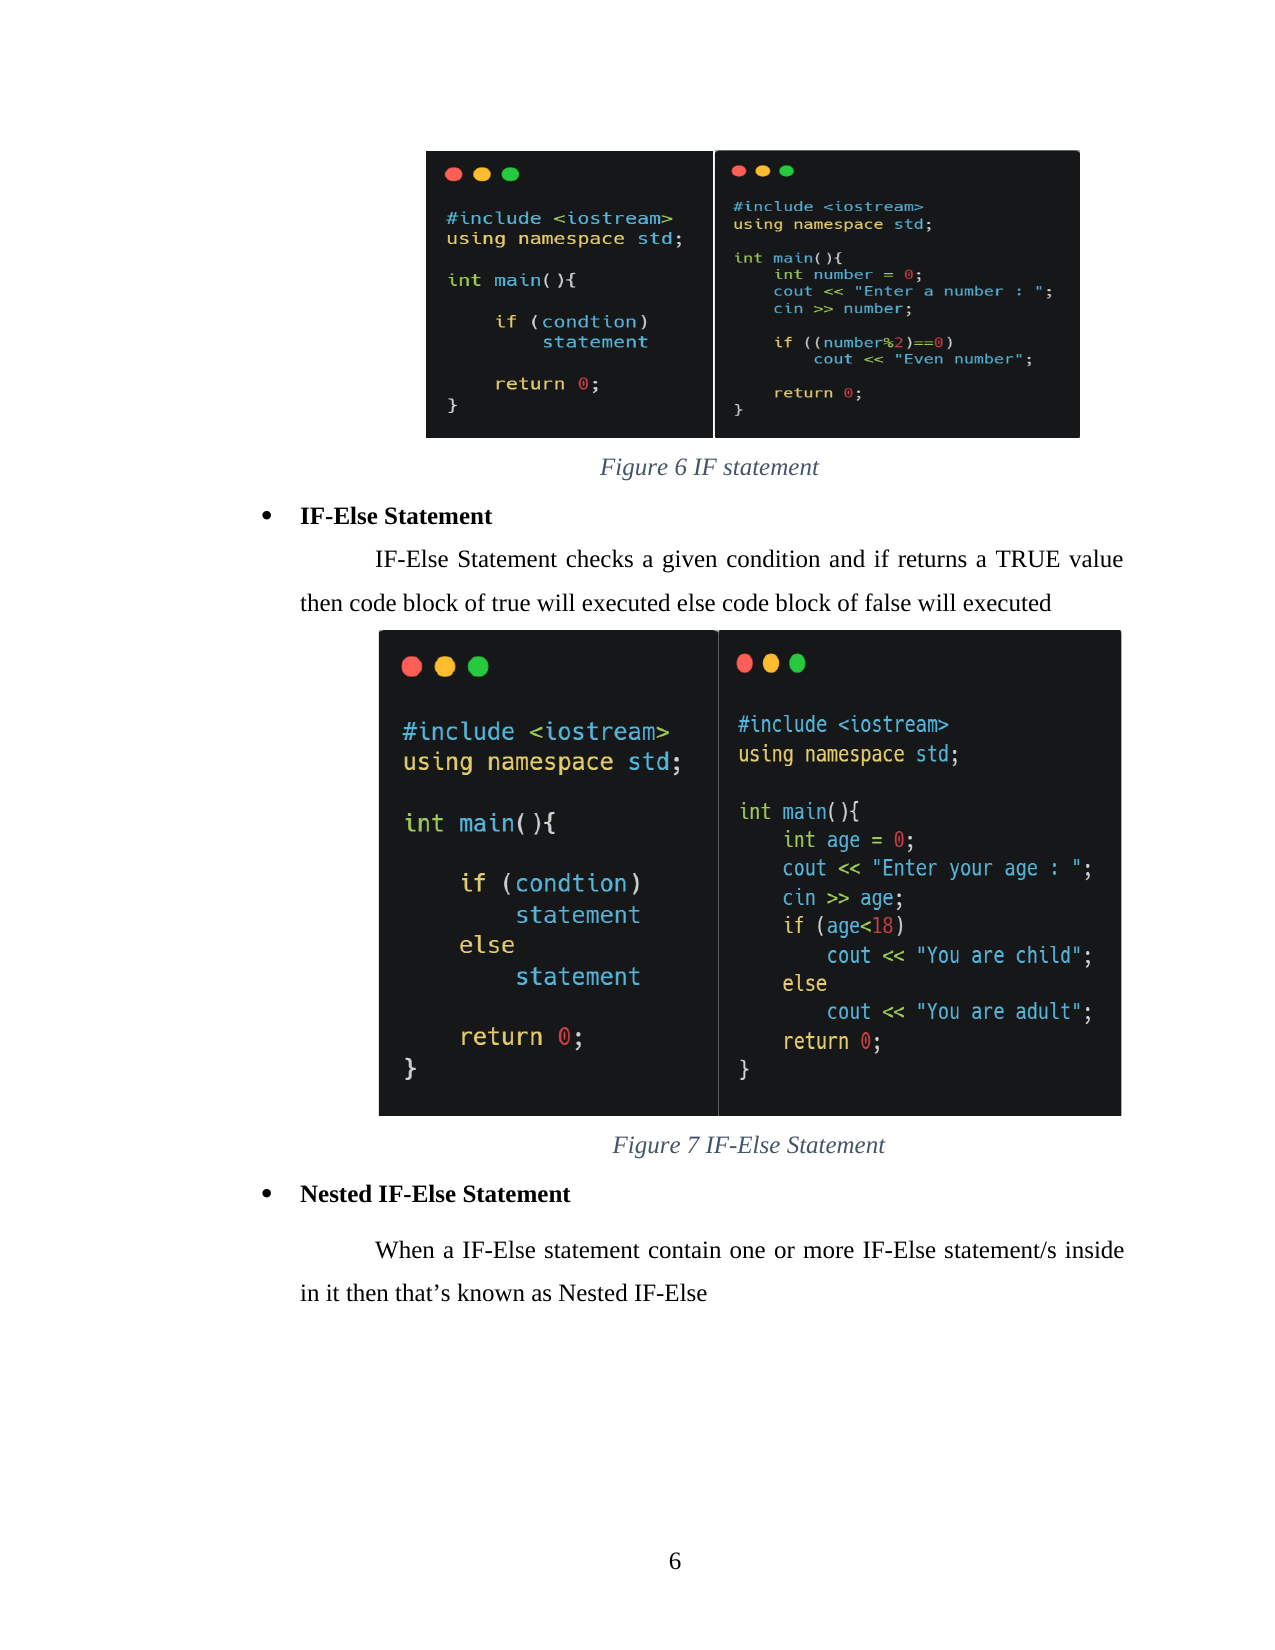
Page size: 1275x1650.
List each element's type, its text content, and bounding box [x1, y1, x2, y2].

picture [714, 150, 1080, 438]
text When a IF-Else statement contain one or more IF-Else statement/s inside in it then that’s known as Nested IF-Else [300, 1235, 1125, 1307]
picture [378, 630, 1122, 1116]
subtitle IF-Else Statement [262, 501, 1125, 530]
text Figure 7 IF-Else Statement [300, 1130, 1125, 1158]
subtitle Nested IF-Else Statement [262, 1179, 1125, 1208]
text Figure 6 IF statement [525, 452, 1125, 481]
list IF-Else Statement checks a given condition and if returns a TRUE value then code block of true will executed else code block of false will executed [300, 544, 1125, 616]
picture [426, 151, 713, 438]
